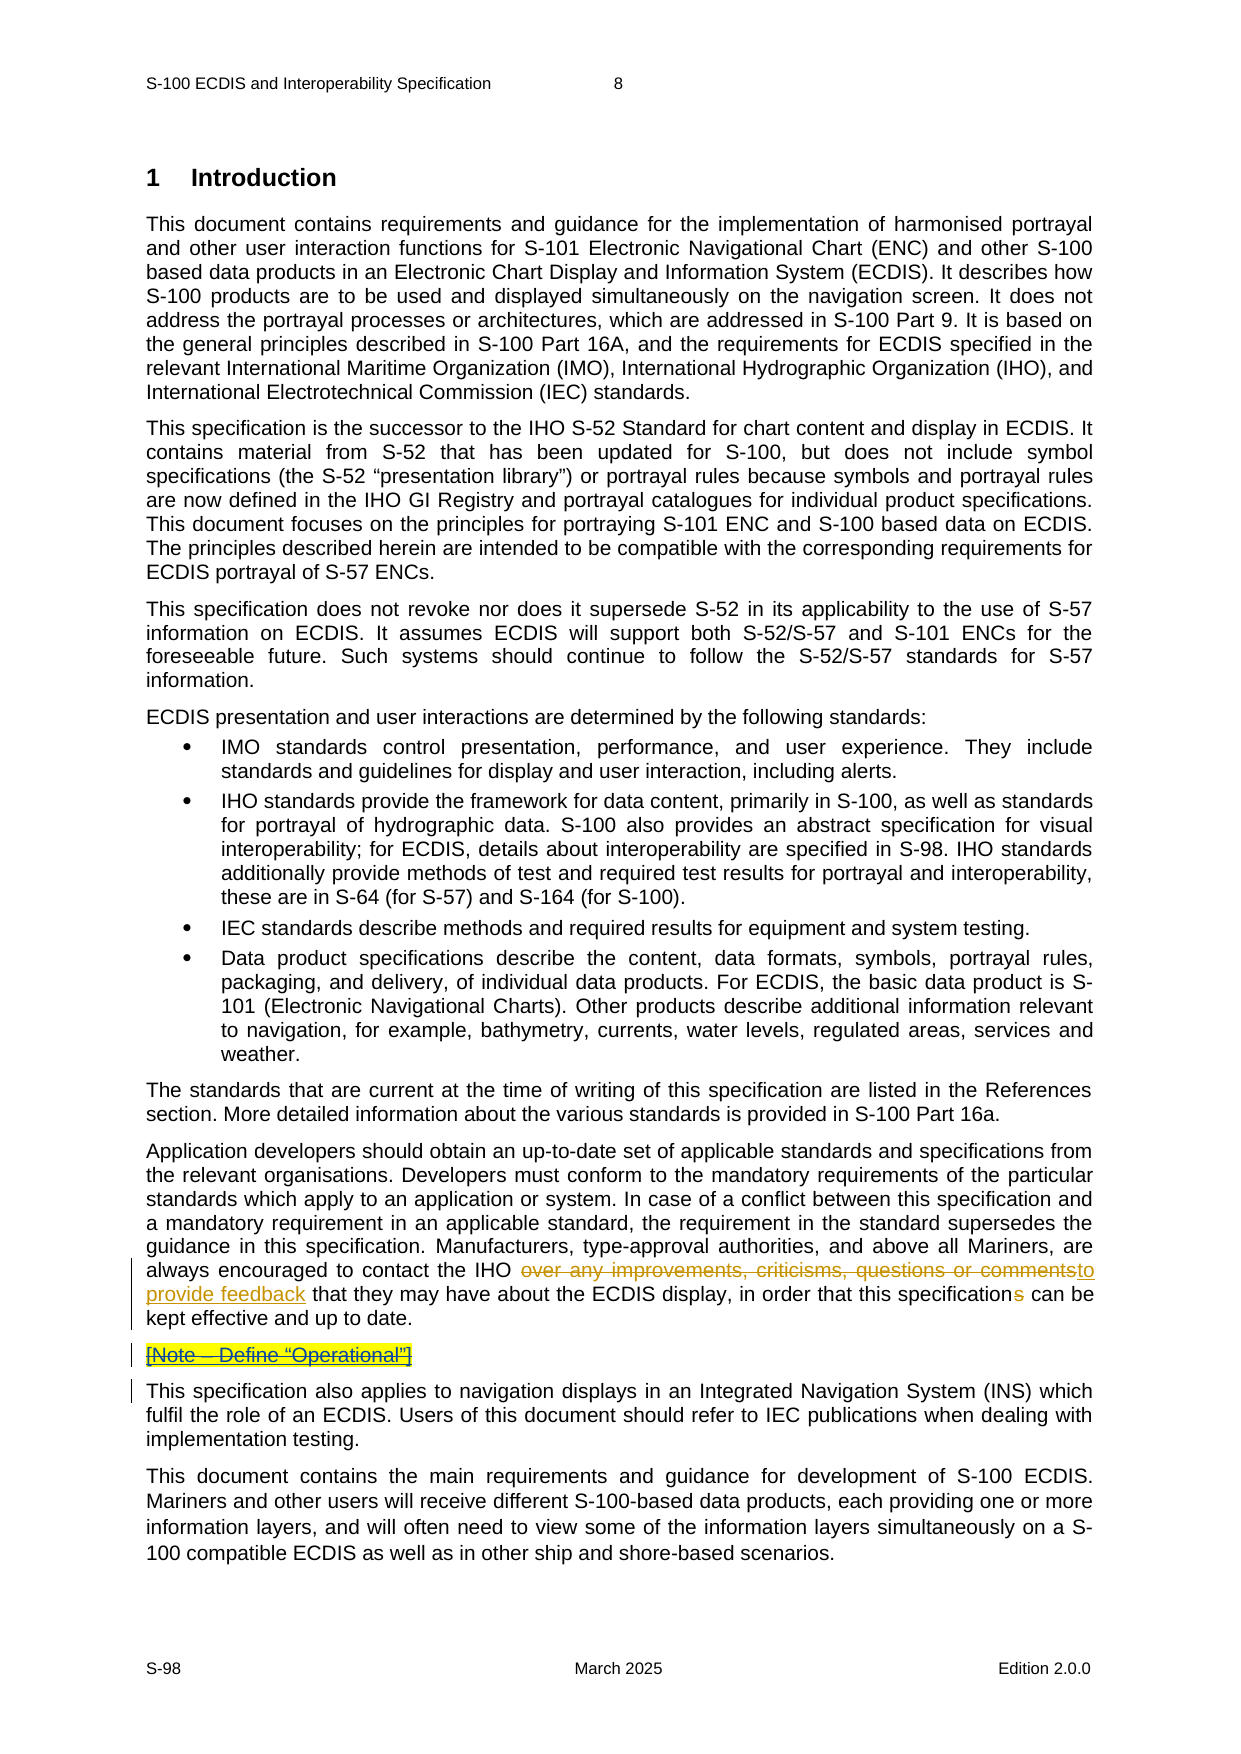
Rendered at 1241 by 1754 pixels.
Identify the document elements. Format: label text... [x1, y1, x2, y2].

text This specification is the successor to the IHO S-52 Standard for chart content and display in ECDIS. It contains material from S-52 that has been updated for S-100, but does not include symbol specifications (the S-52 “presentation library”) or portrayal rules because symbols and portrayal rules are now defined in the IHO GI Registry and portrayal catalogues for individual product specifications. This document focuses on the principles for portraying S-101 ENC and S-100 based data on ECDIS. The principles described herein are intended to be compatible with the corresponding requirements for ECDIS portrayal of S-57 ENCs. [146, 416, 1094, 584]
subtitle Introduction [146, 162, 1094, 191]
list Data product specifications describe the content, data formats, symbols, portrayal rules, packaging, and delivery, of individual data products. For ECDIS, the basic data product is S-101 (Electronic Navigational Charts). Other products describe additional information relevant to navigation, for example, bathymetry, currents, water levels, regulated areas, services and weather. [183, 946, 1094, 1066]
list IMO standards control presentation, performance, and user experience. They include standards and guidelines for display and user interaction, including alerts. [183, 735, 1094, 783]
text This document contains requirements and guidance for the implementation of harmonised portrayal and other user interaction functions for S-101 Electronic Navigational Chart (ENC) and other S-100 based data products in an Electronic Chart Display and Information System (ECDIS). It describes how S-100 products are to be used and displayed simultaneously on the navigation screen. It does not address the portrayal processes or architectures, which are addressed in S-100 Part 9. It is based on the general principles described in S-100 Part 16A, and the requirements for ECDIS specified in the relevant International Maritime Organization (IMO), International Hydrographic Organization (IHO), and International Electrotechnical Commission (IEC) standards. [146, 212, 1094, 404]
text This specification also applies to navigation displays in an Integrated Navigation System (INS) which fulfil the role of an ECDIS. Users of this document should refer to IEC publications when dealing with implementation testing. [146, 1379, 1094, 1451]
text This specification does not revoke nor does it supersede S-52 in its applicability to the use of S-57 information on ECDIS. It assumes ECDIS will support both S-52/S-57 and S-101 ENCs for the foreseeable future. Such systems should continue to follow the S-52/S-57 standards for S-57 information. [146, 596, 1094, 692]
text This document contains the main requirements and guidance for development of S-100 ECDIS. Mariners and other users will receive different S-100-based data products, each providing one or more information layers, and will often need to view some of the information layers simultaneously on a S-100 compatible ECDIS as well as in other ship and shore-based scenarios. [146, 1463, 1094, 1565]
list IHO standards provide the framework for data content, primarily in S-100, as well as standards for portrayal of hydrographic data. S-100 also provides an abstract specification for visual interoperability; for ECDIS, details about interoperability are specified in S-98. IHO standards additionally provide methods of test and required test results for portrayal and interoperability, these are in S-64 (for S-57) and S-164 (for S-100). [183, 789, 1094, 909]
text Application developers should obtain an up-to-date set of applicable standards and specifications from the relevant organisations. Developers must conform to the mandatory requirements of the particular standards which apply to an application or system. In case of a conflict between this specification and a mandatory requirement in an applicable standard, the requirement in the standard supersedes the guidance in this specification. Manufacturers, type-approval authorities, and above all Mariners, are always encouraged to contact the IHO that they may have about the ECDIS display, in order that this specification can be kept effective and up to date. [146, 1138, 1094, 1330]
text The standards that are current at the time of writing of this specification are listed in the References section. More detailed information about the various standards is provided in S-100 Part 16a. [146, 1078, 1094, 1126]
text ECDIS presentation and user interactions are determined by the following standards: [146, 705, 1094, 729]
list IEC standards describe methods and required results for equipment and system testing. [183, 915, 1094, 939]
